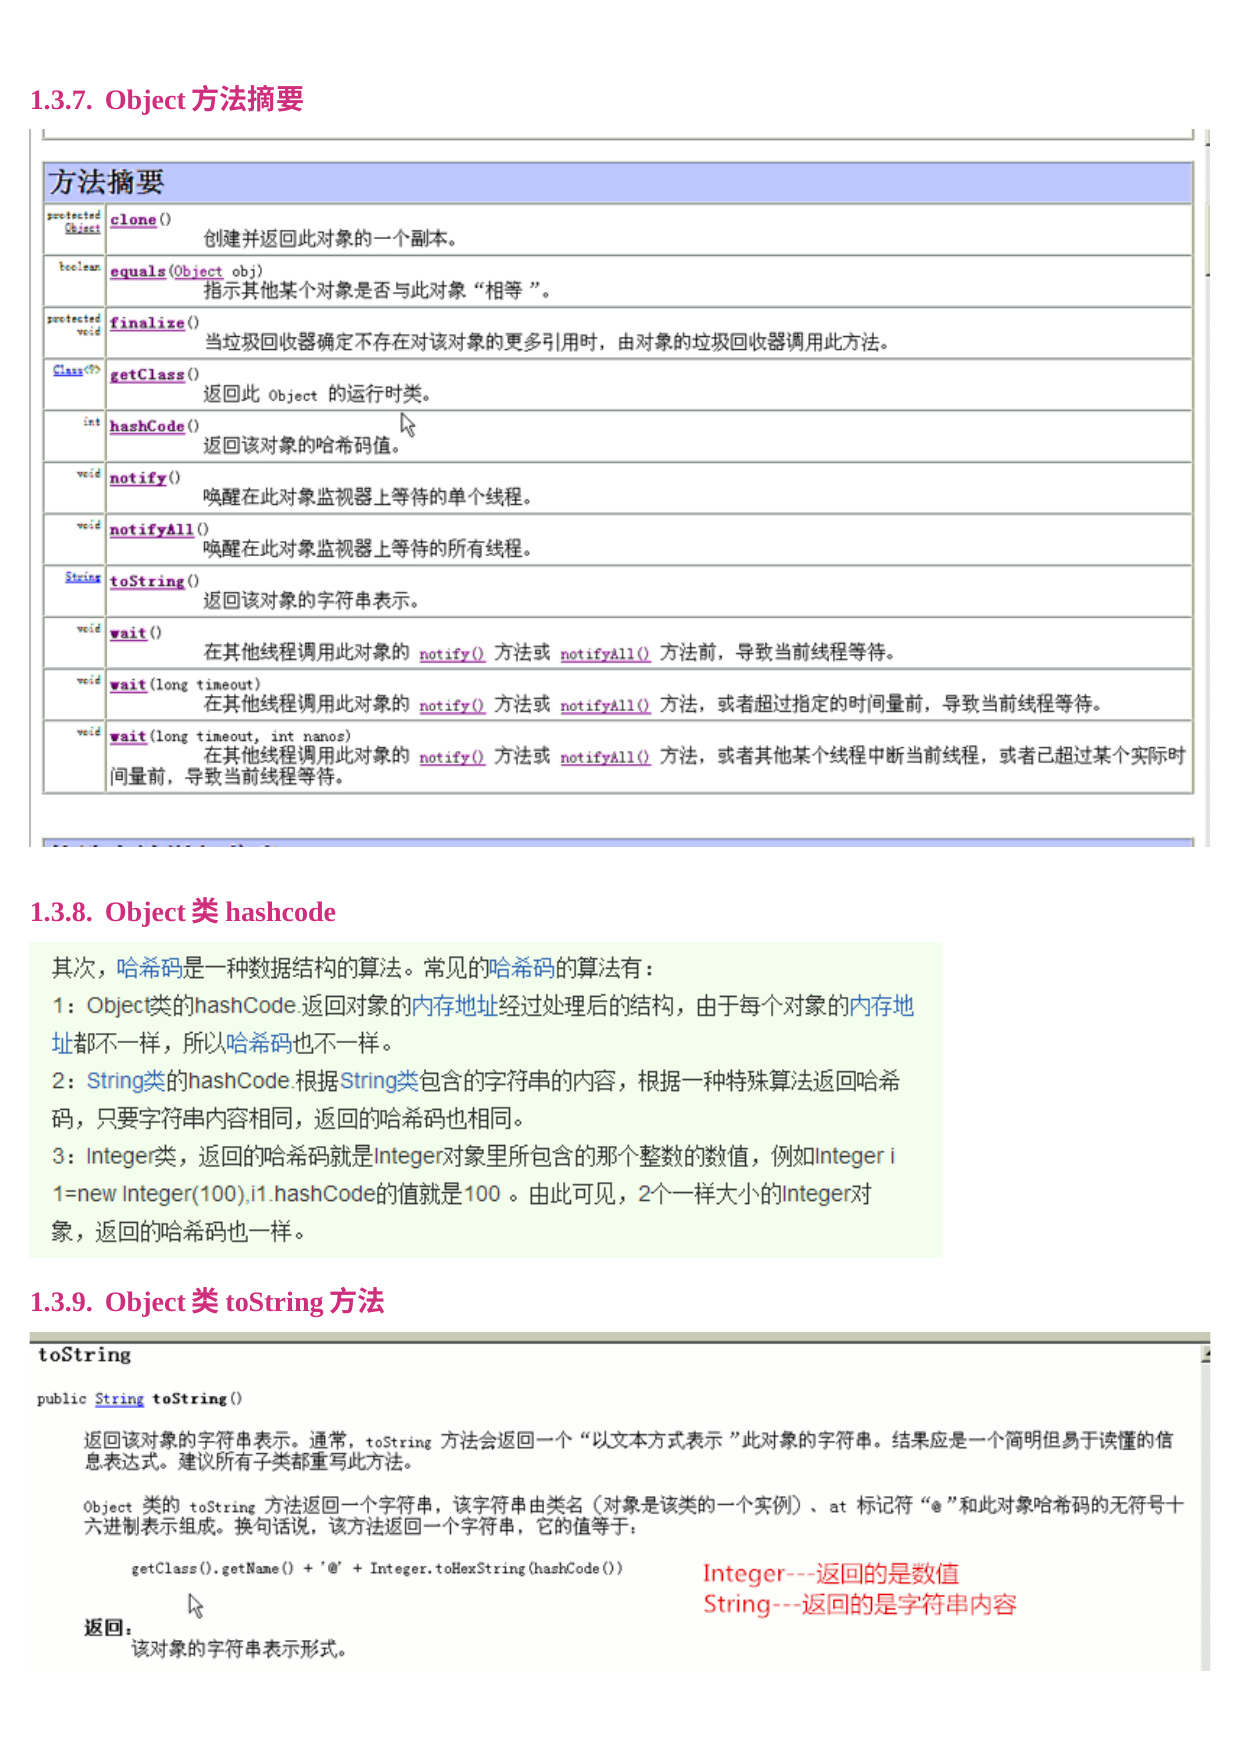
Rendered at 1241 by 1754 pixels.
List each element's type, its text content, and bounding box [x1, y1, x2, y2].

picture [29, 942, 942, 1258]
subtitle Object类hashcode [29, 877, 1211, 942]
subtitle Object类toString方法 [29, 1267, 1211, 1332]
subtitle Object方法摘要 [29, 64, 1211, 129]
picture [29, 129, 1210, 847]
picture [29, 1332, 1211, 1671]
